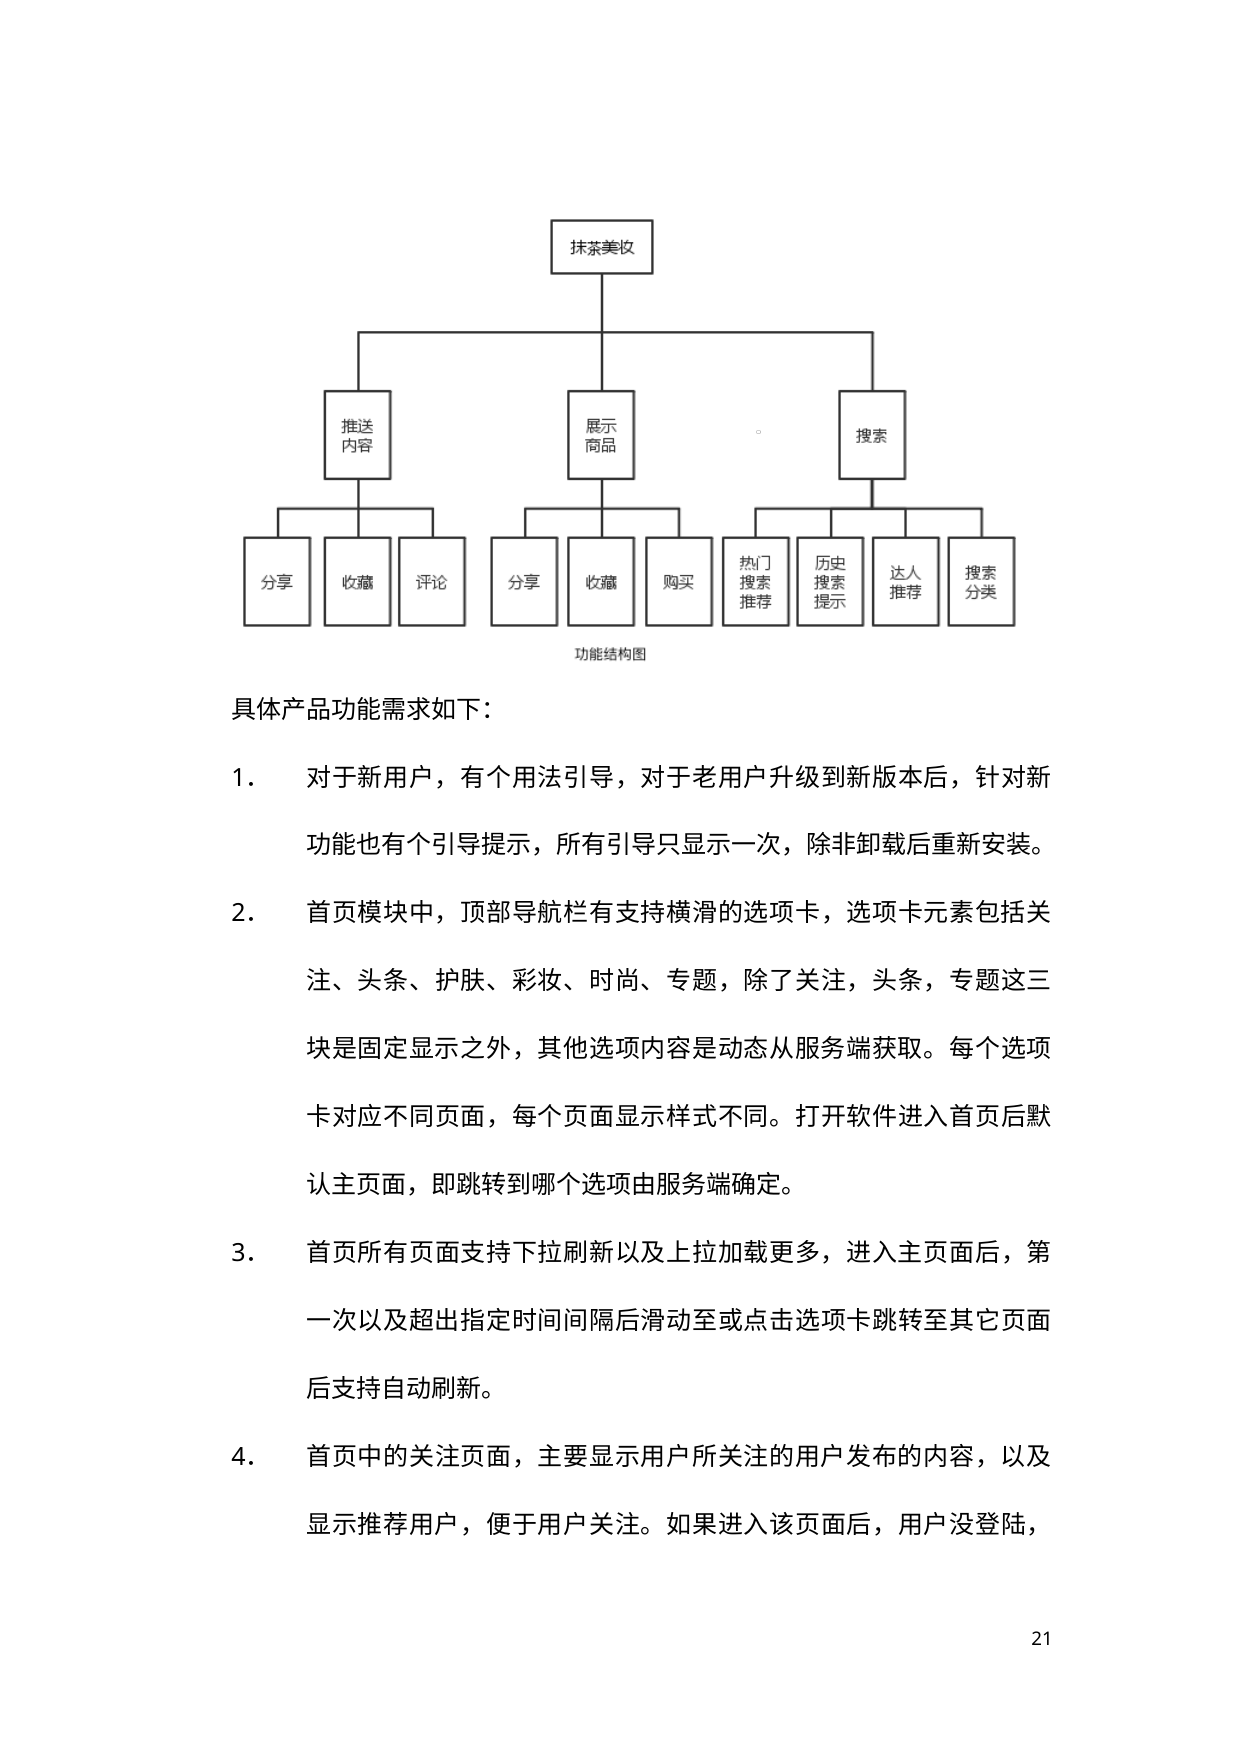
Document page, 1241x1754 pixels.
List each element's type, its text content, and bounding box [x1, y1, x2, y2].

list 首页模块中，顶部导航栏有支持横滑的选项卡，选项卡元素包括关注、头条、护肤、彩妆、时尚、专题，除了关注，头条，专题这三块是固定显示之外，其他选项内容是动态从服务端获取。每个选项卡对应不同页面，每个页面显示样式不同。打开软件进入首页后默认主页面，即跳转到哪个选项由服务端确定。 [231, 877, 1053, 1217]
list 对于新用户，有个用法引导，对于老用户升级到新版本后，针对新功能也有个引导提示，所有引导只显示一次，除非卸载后重新安装。 [231, 741, 1053, 877]
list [231, 1420, 1053, 1556]
picture [187, 163, 1052, 664]
text 具体产品功能需求如下： [187, 673, 1053, 741]
list 首页所有页面支持下拉刷新以及上拉加载更多，进入主页面后，第一次以及超出指定时间间隔后滑动至或点击选项卡跳转至其它页面后支持自动刷新。 [231, 1217, 1053, 1420]
